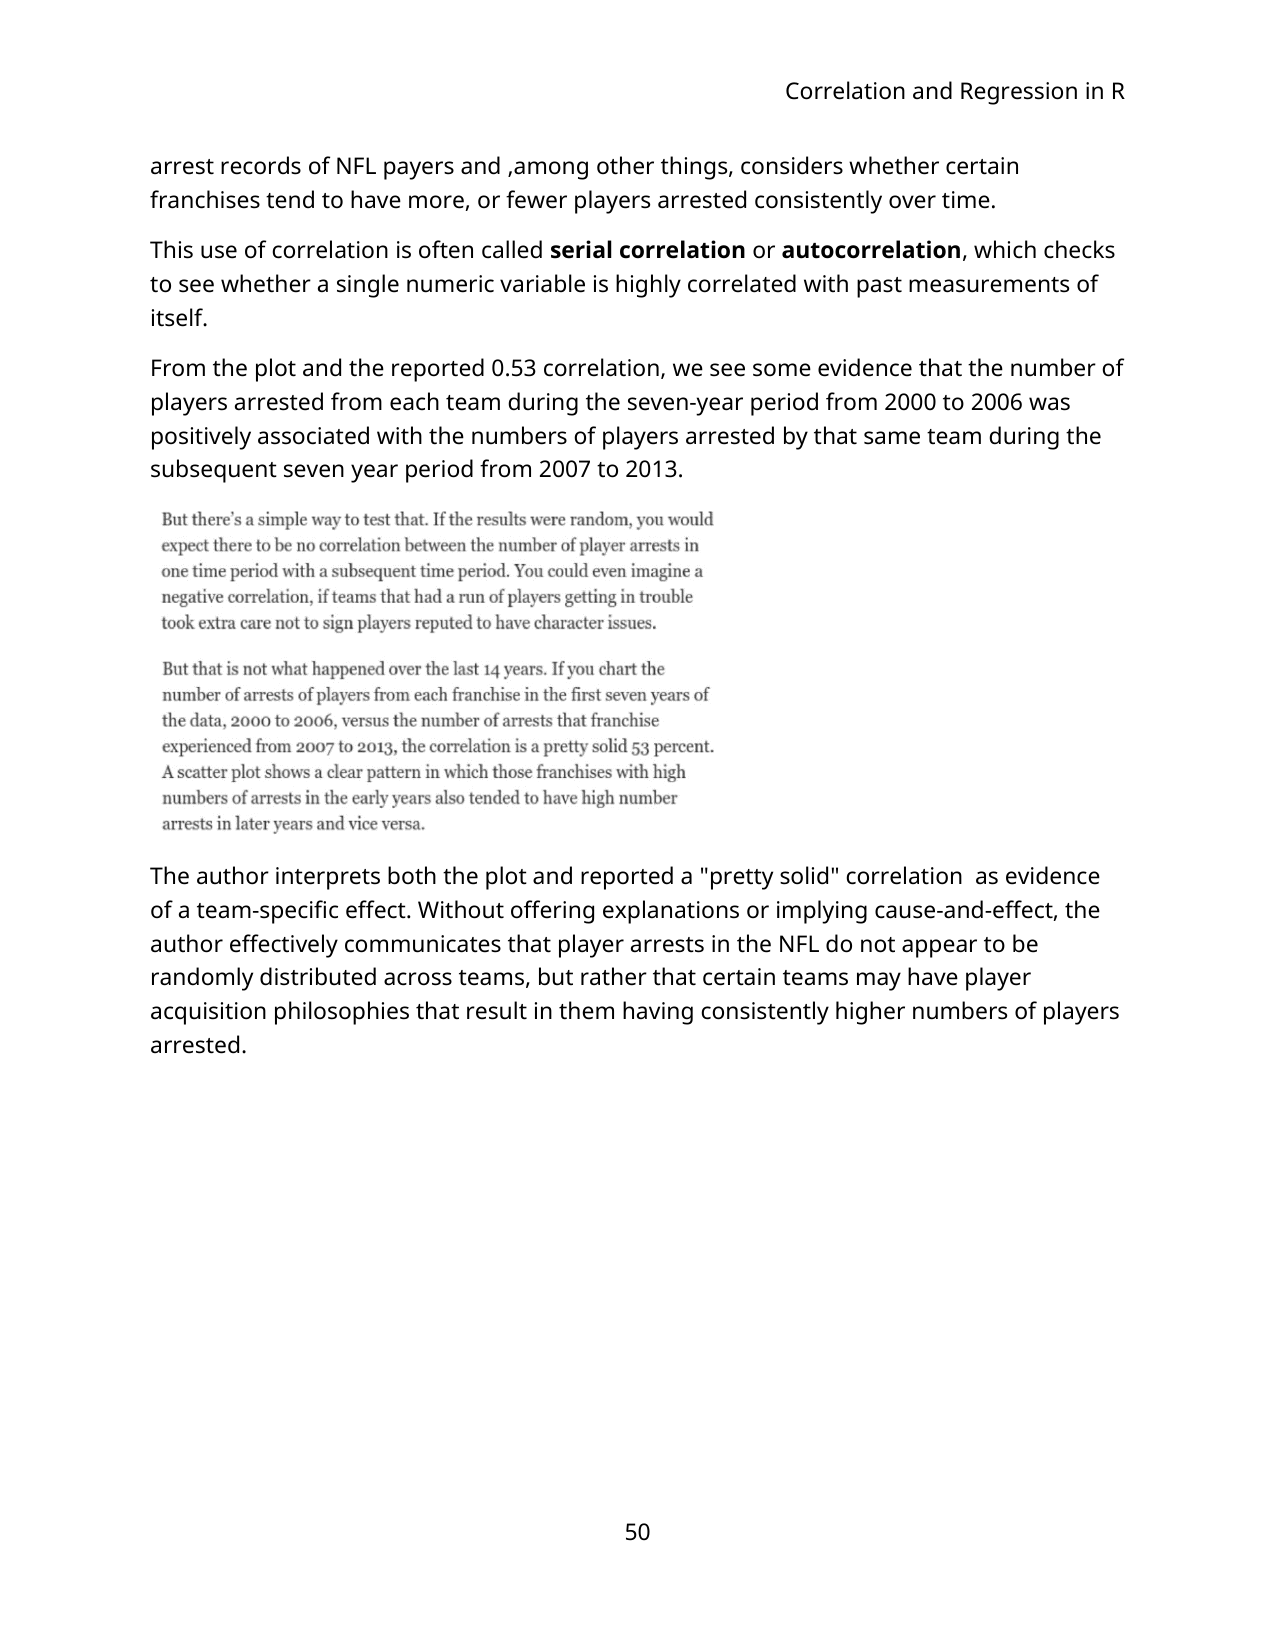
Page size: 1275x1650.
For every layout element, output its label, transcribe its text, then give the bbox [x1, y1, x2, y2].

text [150, 150, 1125, 215]
text This use of correlation is often called serial correlation or autocorrelation, which checks to see whether a single numeric variable is highly correlated with past measurements of itself. [150, 234, 1125, 333]
text The author interprets both the plot and reported a "pretty solid" correlation as evidence of a team-specific effect. Without offering explanations or implying cause-and-effect, the author effectively communicates that player arrests in the NFL do not appear to be randomly distributed across teams, but rather that certain teams may have player acquisition philosophies that result in them having consistently higher numbers of players arrested. [150, 860, 1125, 1060]
picture [150, 503, 741, 842]
text From the plot and the reported 0.53 correlation, we see some evidence that the number of players arrested from each team during the seven-year period from 2000 to 2006 was positively associated with the numbers of players arrested by that same team during the subsequent seven year period from 2007 to 2013. [150, 352, 1125, 484]
